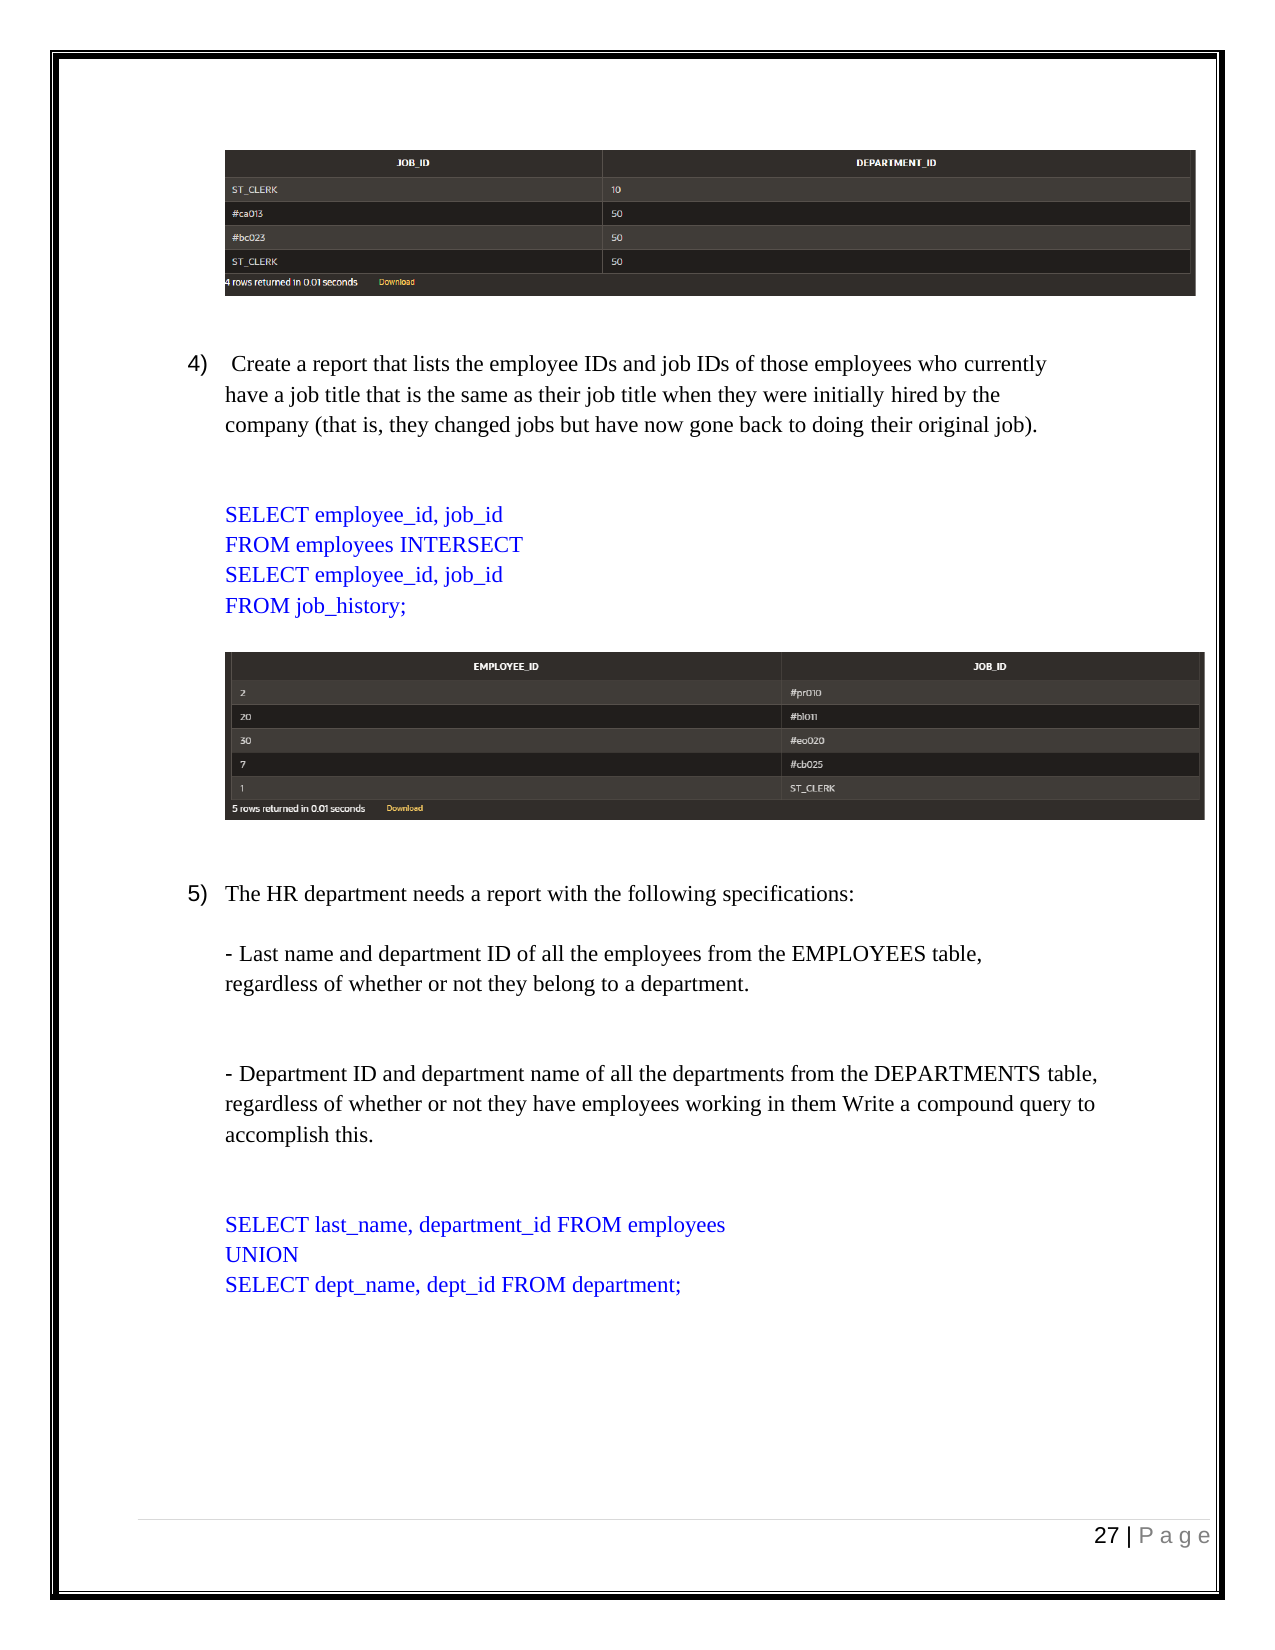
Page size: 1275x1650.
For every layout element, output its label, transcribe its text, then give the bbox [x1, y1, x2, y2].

list Last name and department ID of all the employees from the EMPLOYEES table, regardless of whether or not they belong to a department. [225, 940, 1053, 996]
text SELECT employee_id, job_id FROM job_history; [225, 561, 526, 618]
picture [225, 150, 1196, 296]
picture [225, 652, 1205, 820]
list Department ID and department name of all the departments from the DEPARTMENTS table, regardless of whether or not they have employees working in them Write a compound query to accomplish this. [225, 1060, 1115, 1147]
text SELECT dept_name, dept_id FROM department; [225, 1271, 1210, 1297]
list Create a report that lists the employee IDs and job IDs of those employees who currently have a job title that is the same as their job title when they were initially hired by the company (that is, they changed jobs but have now gone back to doing their original job). [187, 350, 1061, 437]
list The HR department needs a report with the following specifications: [187, 880, 1210, 906]
text SELECT last_name, department_id FROM employees UNION [225, 1211, 779, 1267]
text SELECT employee_id, job_id FROM employees INTERSECT [225, 501, 526, 558]
